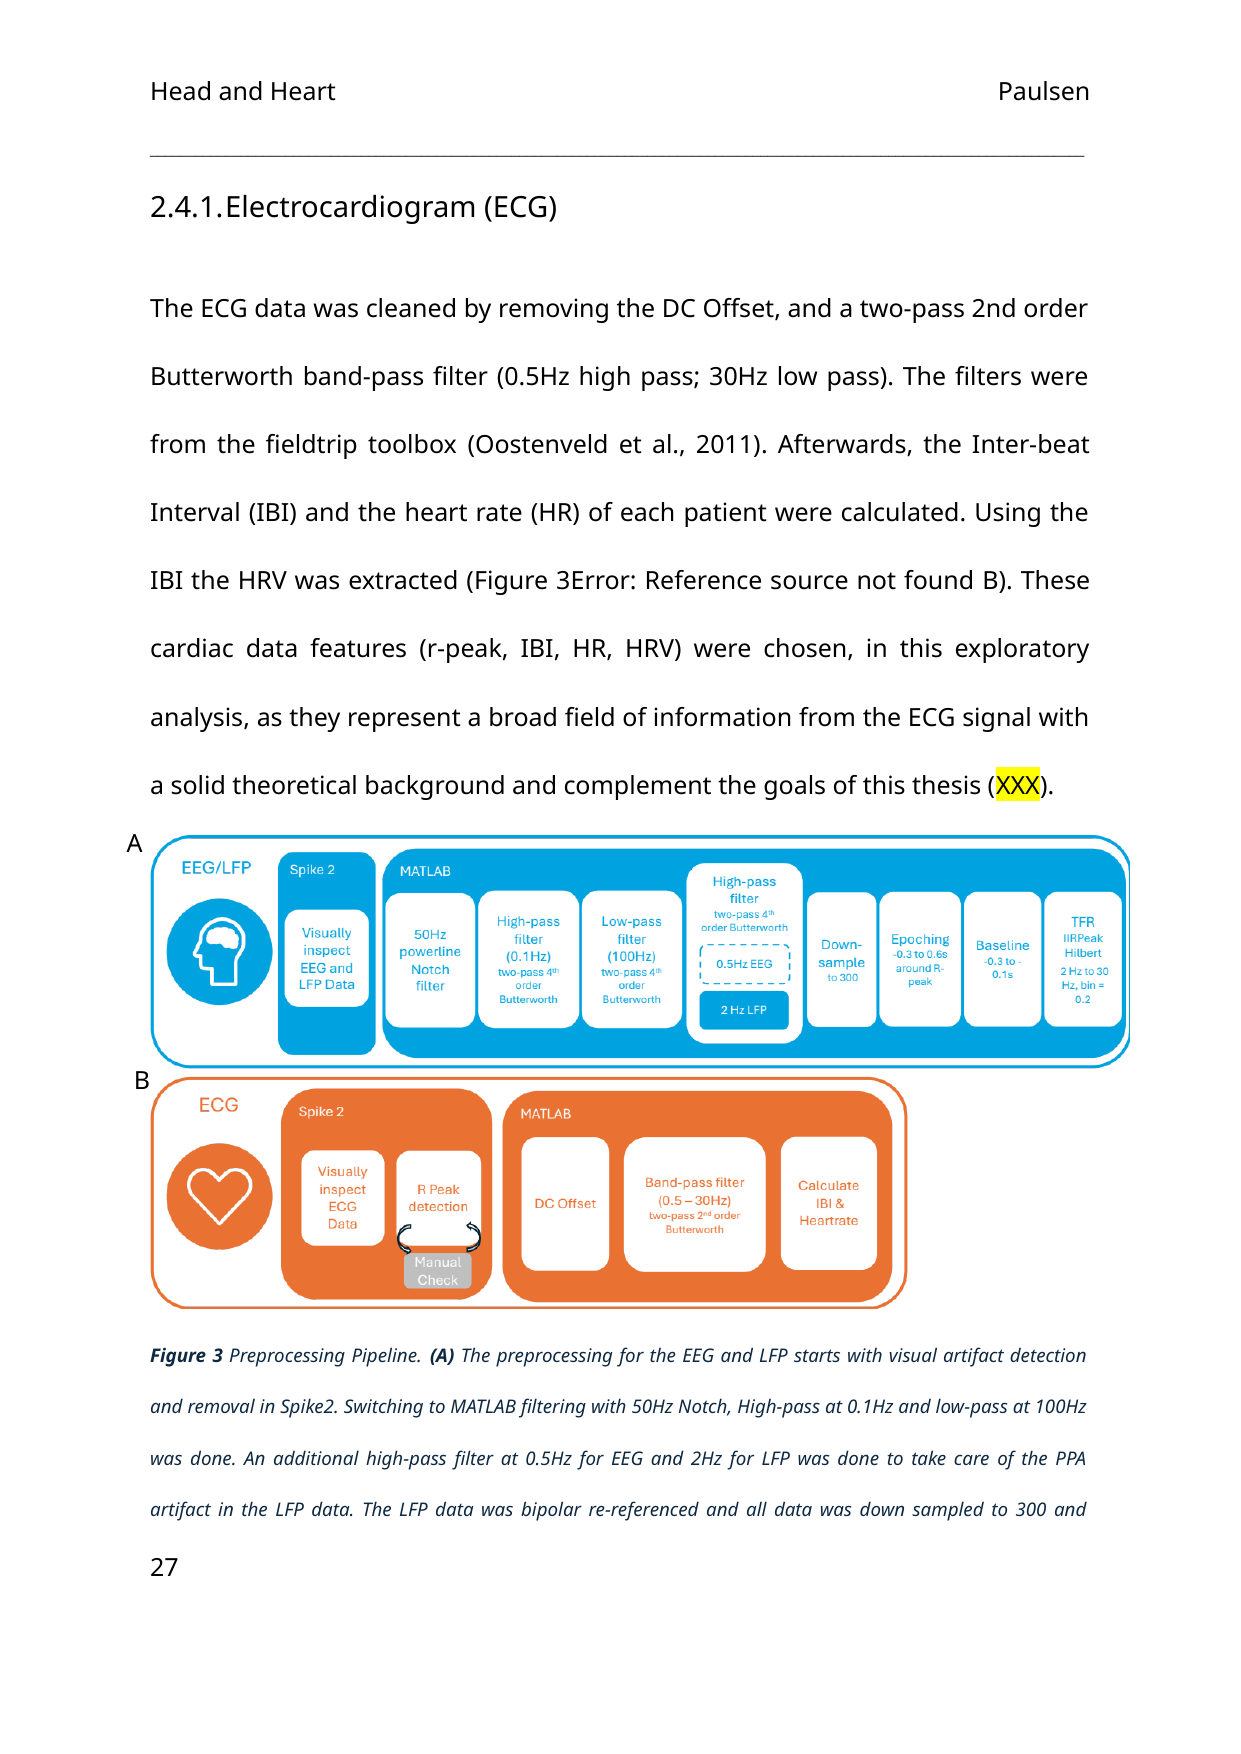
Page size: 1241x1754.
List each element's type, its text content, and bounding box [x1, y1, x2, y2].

text The ECG data was cleaned by removing the DC Offset, and a two-pass 2nd order Butterworth band-pass filter (0.5Hz high pass; 30Hz low pass). The filters were from the fieldtrip toolbox (Oostenveld et al., 2011). Afterwards, the Inter-beat Interval (IBI) and the heart rate (HR) of each patient were calculated. Using the IBI the HRV was extracted (Figure 3 B). These cardiac data features (r-peak, IBI, HR, HRV) were chosen, in this exploratory analysis, as they represent a broad field of information from the ECG signal with a solid theoretical background and complement the goals of this thesis (XXX). [150, 290, 1090, 801]
subtitle Electrocardiogram (ECG) [150, 186, 1090, 226]
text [150, 1343, 1090, 1521]
